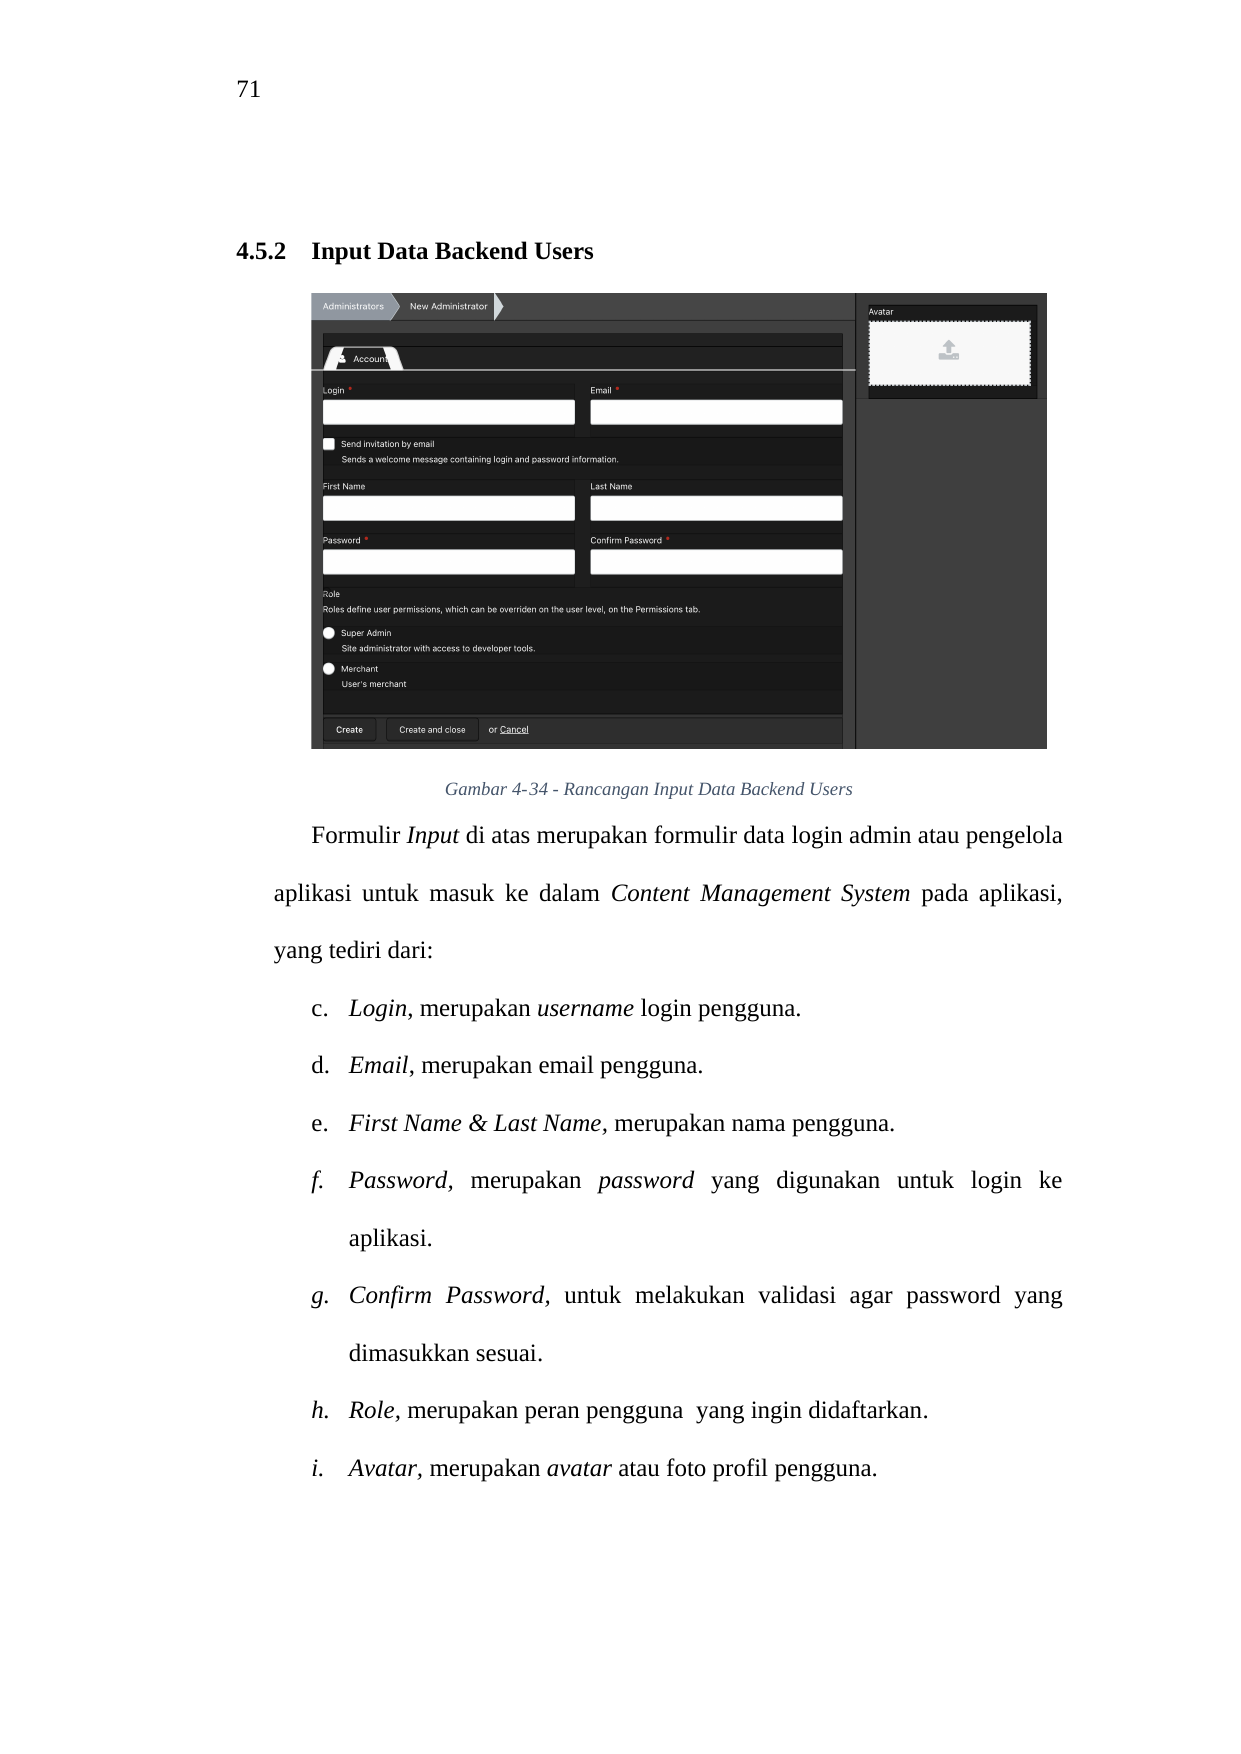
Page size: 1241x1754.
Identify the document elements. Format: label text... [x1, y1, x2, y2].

list Login, merupakan username login pengguna. [311, 993, 1063, 1021]
list Confirm Password, untuk melakukan validasi agar password yang dimasukkan sesuai. [311, 1280, 1063, 1366]
list Role, merupakan peran pengguna yang ingin didaftarkan. [311, 1395, 1063, 1424]
list Email, merupakan email pengguna. [311, 1050, 1063, 1079]
picture [311, 293, 1047, 749]
list Password, merupakan password yang digunakan untuk login ke aplikasi. [311, 1165, 1063, 1251]
list First Name & Last Name, merupakan nama pengguna. [311, 1108, 1063, 1136]
list Avatar, merupakan avatar atau foto profil pengguna. [311, 1453, 1063, 1481]
subtitle Input Data Backend Users [236, 236, 1063, 265]
text Formulir Input di atas merupakan formulir data login admin atau pengelola aplikasi untuk masuk ke dalam Content Management System pada aplikasi, yang tediri dari: [274, 820, 1063, 964]
